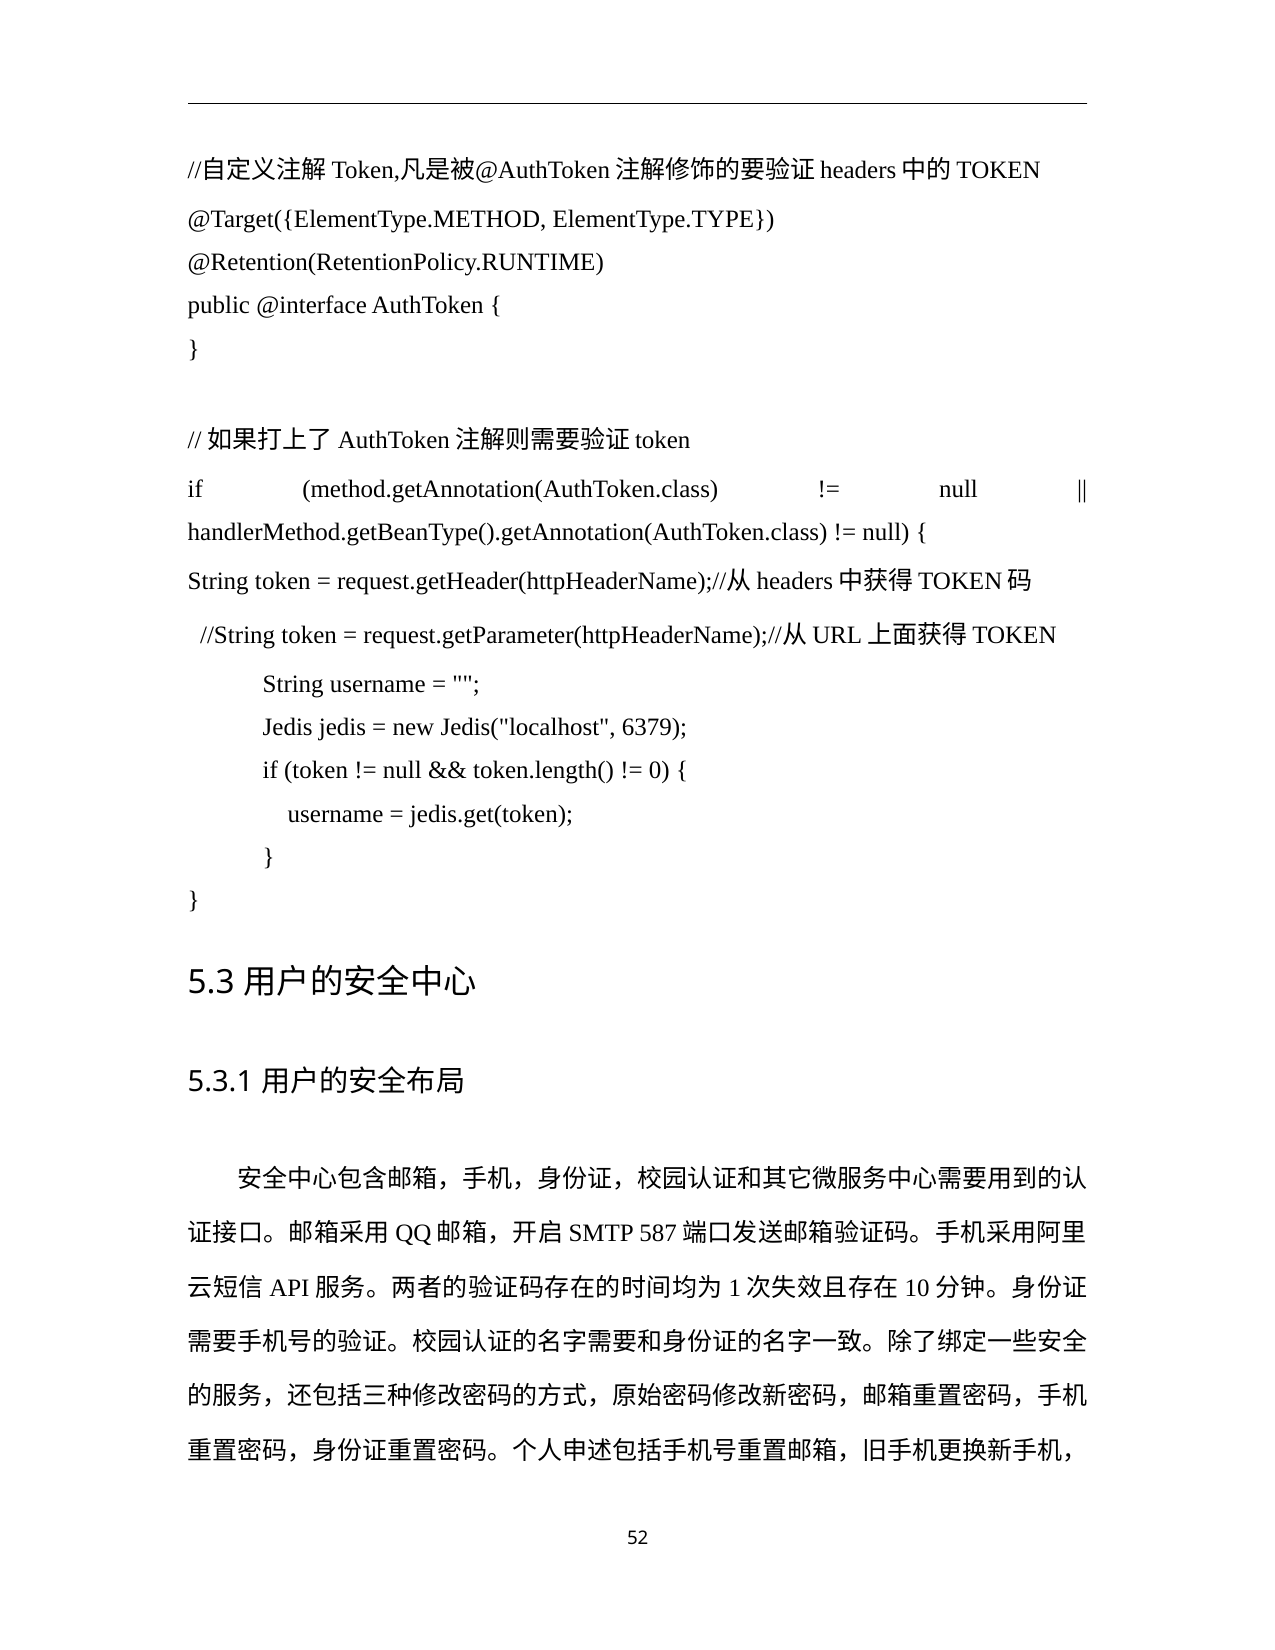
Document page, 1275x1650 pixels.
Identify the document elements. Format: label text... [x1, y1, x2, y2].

text @Target({ElementType.METHOD, ElementType.TYPE}) [187, 204, 1087, 233]
text username = jedis.get(token); [187, 799, 1087, 827]
text // 如果打上了AuthToken注解则需要验证token [187, 420, 1087, 456]
text Jedis jedis = new Jedis("localhost", 6379); [187, 712, 1087, 741]
text } [187, 334, 1087, 362]
text if (method.getAnnotation(AuthToken.class) != null || handlerMethod.getBeanType().getAnnotation(AuthToken.class) != null) { [187, 474, 1087, 546]
subtitle 5.3 用户的安全中心 [243, 955, 1087, 1004]
text } [187, 842, 1087, 871]
subtitle 5.3.1 用户的安全布局 [187, 1058, 1087, 1100]
text String username = ""; [187, 669, 1087, 698]
text //自定义注解Token,凡是被@AuthToken注解修饰的要验证headers中的TOKEN [187, 150, 1087, 186]
text String token = request.getHeader(httpHeaderName);//从headers中获得TOKEN码 [187, 561, 1087, 597]
text @Retention(RetentionPolicy.RUNTIME) [187, 247, 1087, 276]
text public @interface AuthToken { [187, 291, 1087, 319]
text //String token = request.getParameter(httpHeaderName);//从URL上面获得TOKEN [187, 615, 1087, 651]
text } [187, 885, 1087, 914]
text if (token != null && token.length() != 0) { [187, 756, 1087, 784]
subtitle 5.3 用户的安全中心 [187, 955, 243, 1004]
